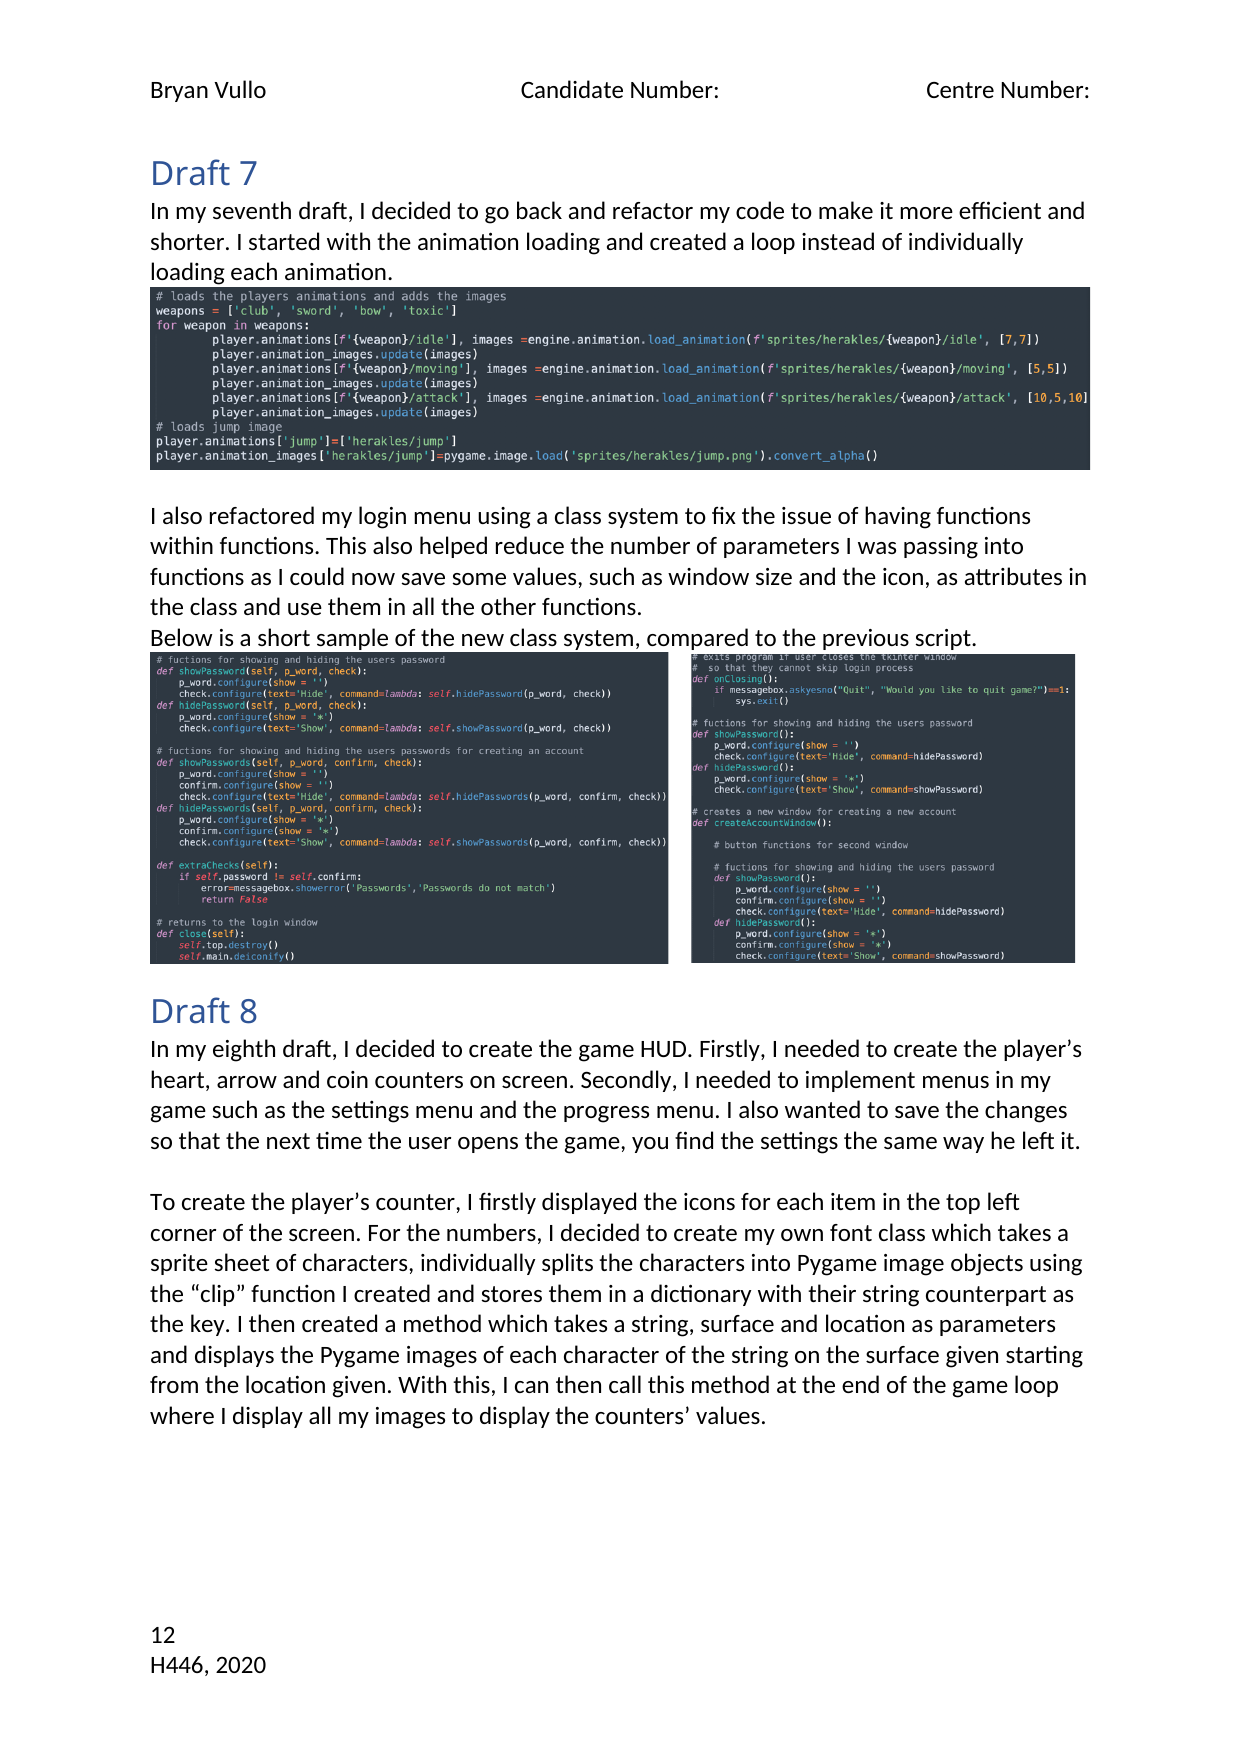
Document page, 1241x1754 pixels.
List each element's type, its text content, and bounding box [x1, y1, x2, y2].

subtitle Draft 7 [150, 150, 1090, 195]
text In my eighth draft, I decided to create the game HUD. Firstly, I needed to create the player’s heart, arrow and coin counters on screen. Secondly, I needed to implement menus in my game such as the settings menu and the progress menu. I also wanted to save the changes so that the next time the user opens the game, you find the settings the same way he left it. [150, 1033, 1090, 1156]
text In my seventh draft, I decided to go back and refactor my code to make it more efficient and shorter. I started with the animation loading and created a loop instead of individually loading each animation. [150, 195, 1090, 287]
text To create the player’s counter, I firstly displayed the icons for each item in the top left corner of the screen. For the numbers, I decided to create my own font class which takes a sprite sheet of characters, individually splits the characters into Pygame image objects using the “clip” function I created and stores them in a dictionary with their string counterpart as the key. I then created a method which takes a string, surface and location as parameters and displays the Pygame images of each character of the string on the surface given starting from the location given. With this, I can then call this method at the end of the game loop where I display all my images to display the counters’ values. [150, 1186, 1090, 1430]
text I also refactored my login menu using a class system to fix the issue of having functions within functions. This also helped reduce the number of parameters I was passing into functions as I could now save some values, such as window size and the icon, as attributes in the class and use them in all the other functions. [150, 500, 1090, 622]
text Below is a short sample of the new class system, compared to the previous script. [150, 622, 1090, 652]
subtitle Draft 8 [150, 988, 1090, 1033]
picture [150, 287, 1091, 470]
picture [689, 654, 1075, 961]
picture [150, 652, 669, 964]
